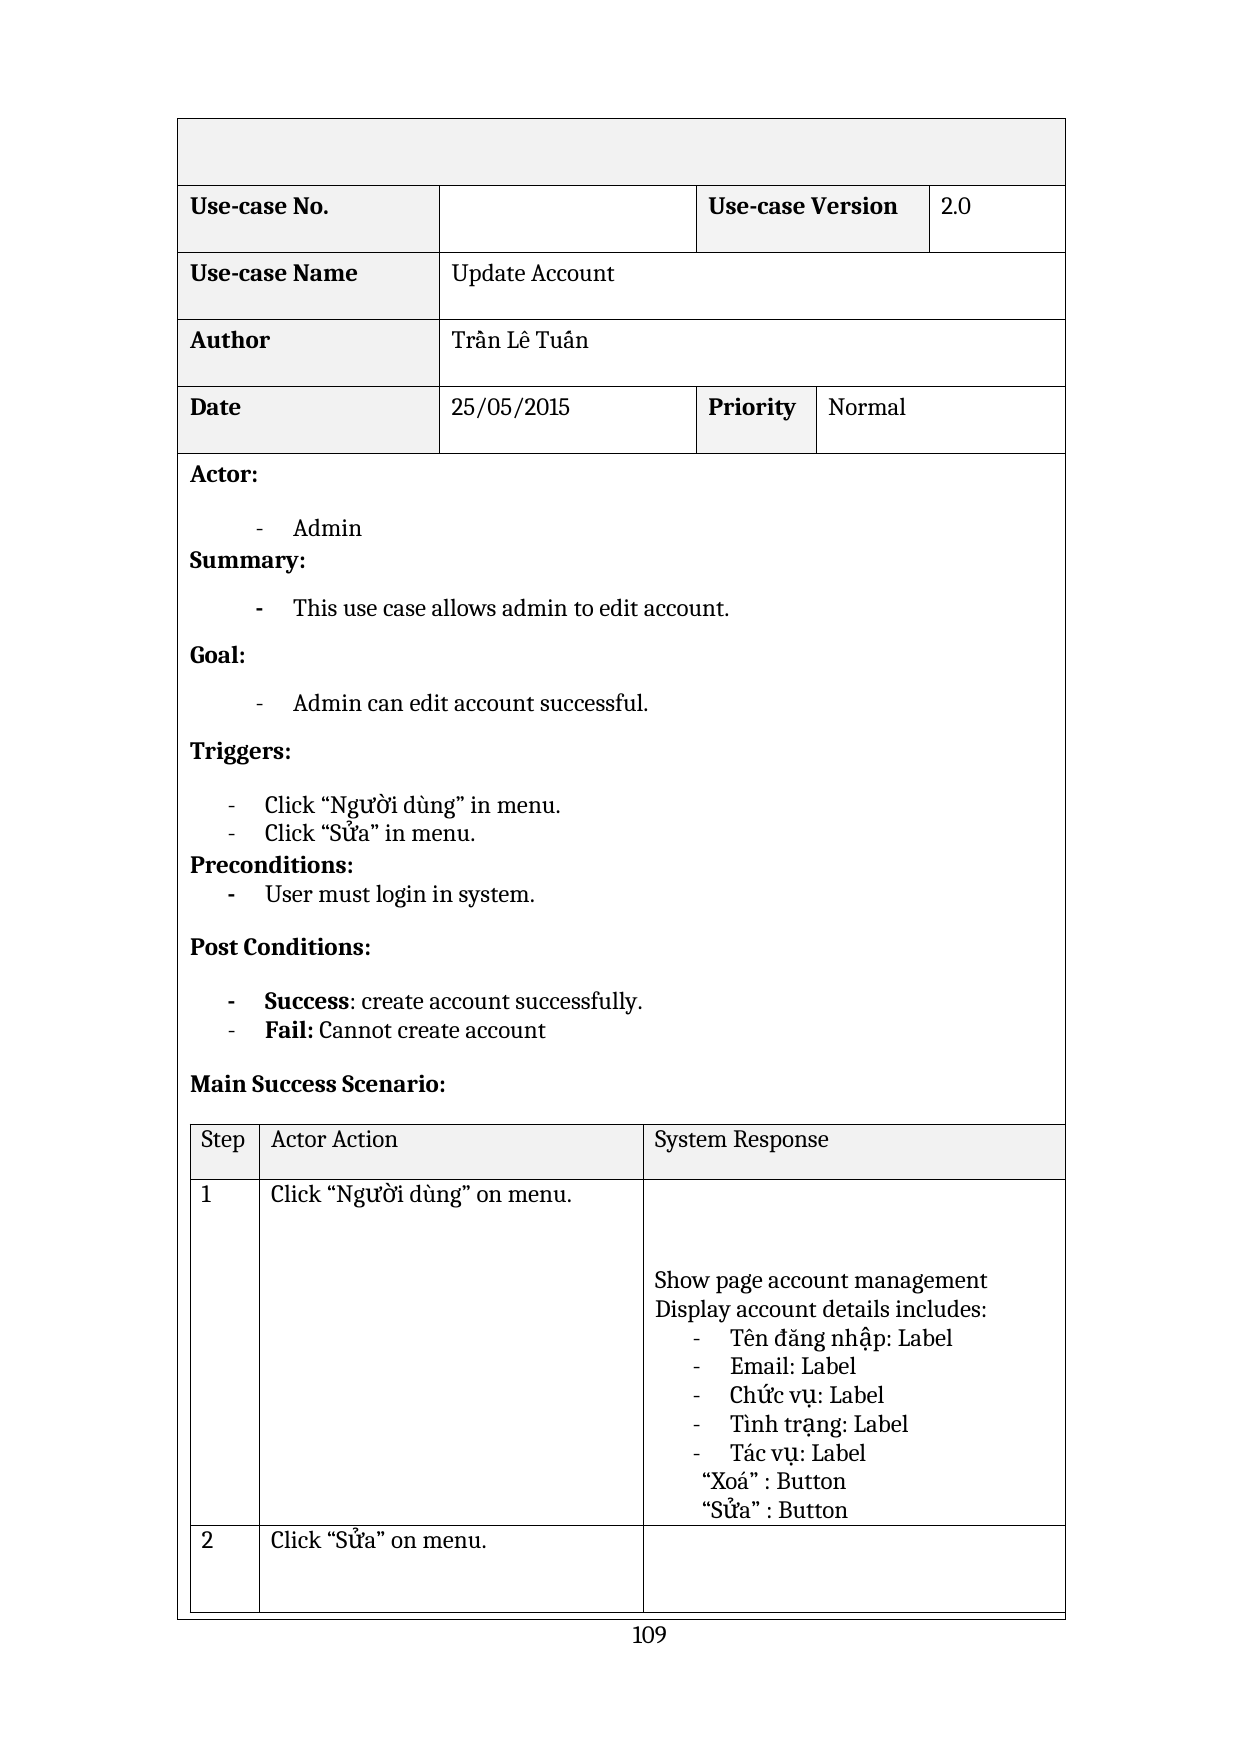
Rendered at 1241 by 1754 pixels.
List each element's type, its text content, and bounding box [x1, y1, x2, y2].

table_cell Use-case No. [178, 186, 439, 252]
table_cell Use-case Name [178, 253, 439, 319]
table_cell Author [178, 320, 439, 386]
table_cell 2.0 [930, 186, 1065, 252]
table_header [178, 119, 1065, 185]
table_cell Normal [817, 387, 1065, 453]
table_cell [178, 454, 1065, 1619]
table_cell 25/05/2015 [440, 387, 696, 453]
table_cell Use-case Version [697, 186, 929, 252]
table_cell Trần Lê Tuấn [440, 320, 1065, 386]
table_cell Update Account [440, 253, 1065, 319]
table_cell Date [178, 387, 439, 453]
table_cell [440, 186, 696, 252]
table_cell Priority [697, 387, 816, 453]
